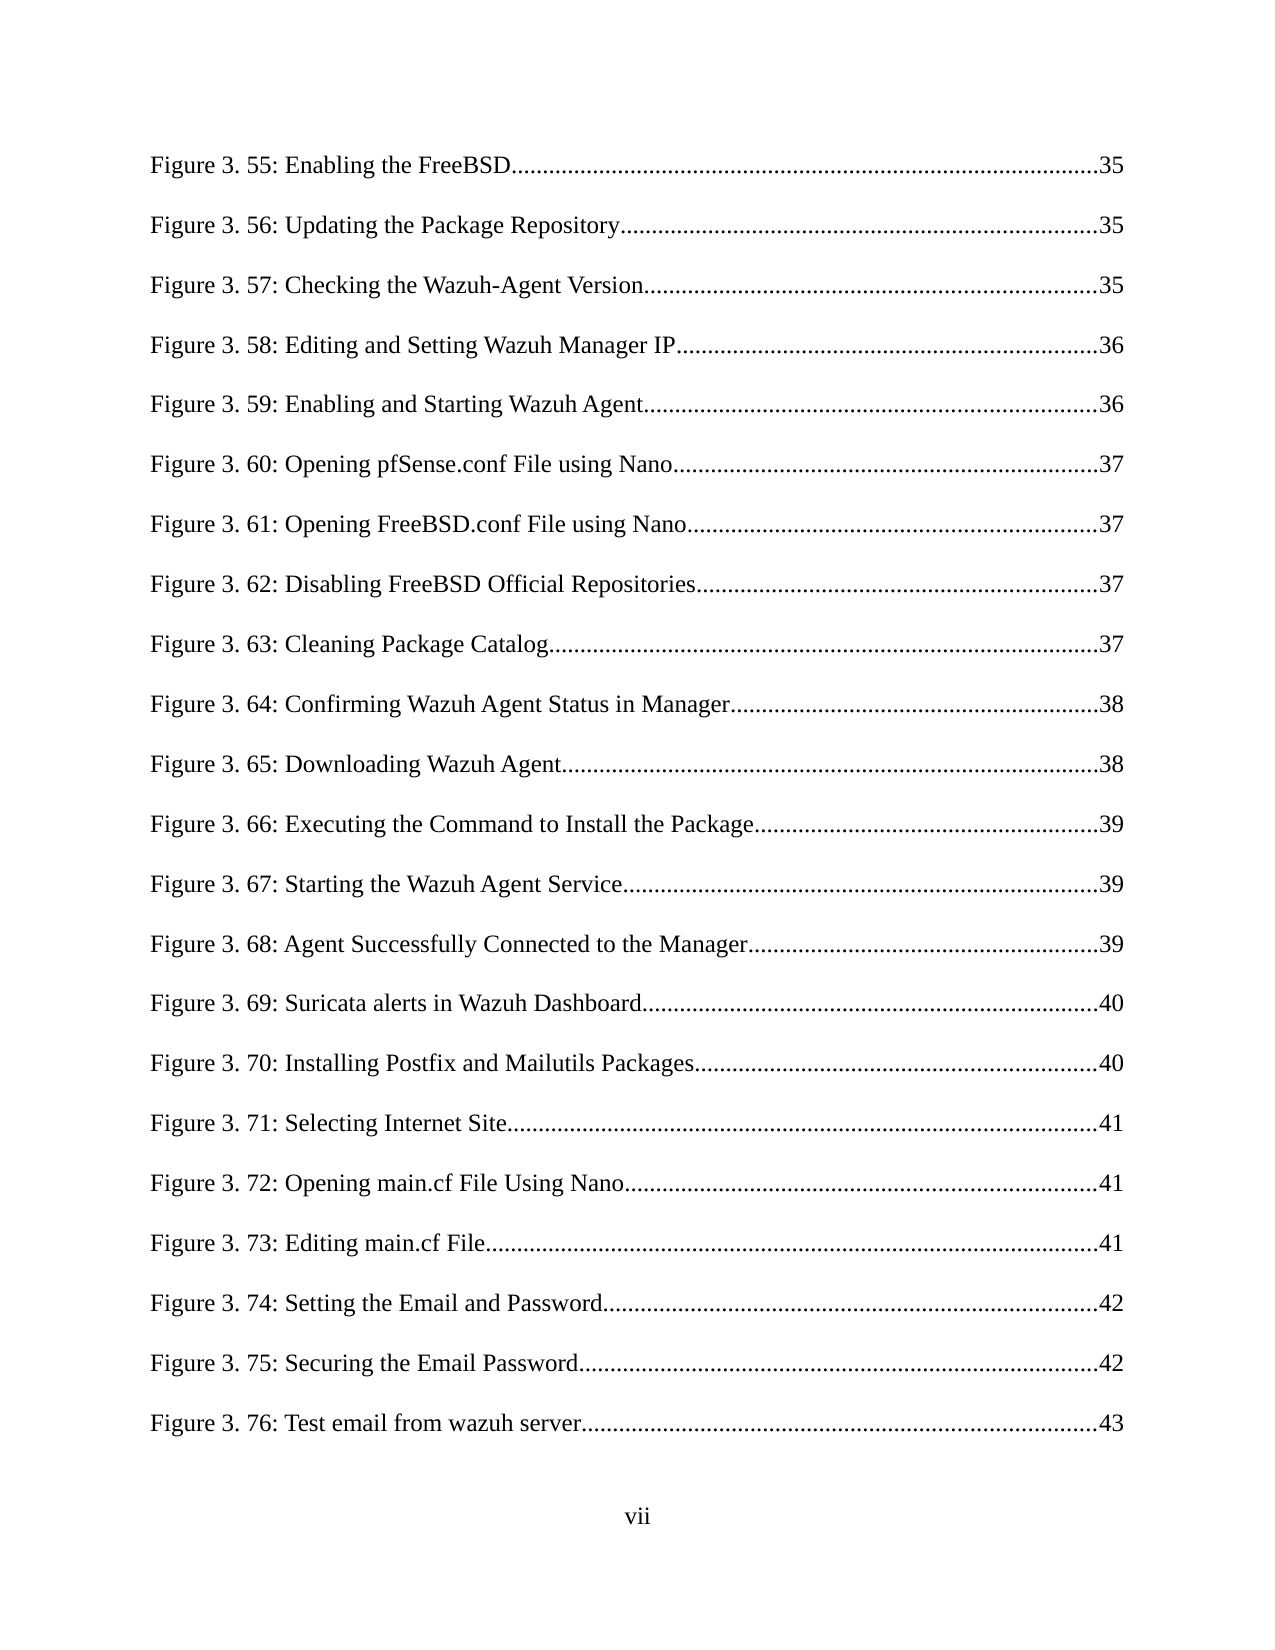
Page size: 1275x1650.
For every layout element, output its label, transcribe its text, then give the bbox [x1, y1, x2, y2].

text Figure 3. 68: Agent Successfully Connected to the Manager 39 [150, 929, 1125, 957]
text Figure 3. 73: Editing main.cf File 41 [150, 1228, 1125, 1257]
text Figure 3. 66: Executing the Command to Install the Package 39 [150, 809, 1125, 838]
text Figure 3. 60: Opening pfSense.conf File using Nano 37 [150, 449, 1125, 478]
text Figure 3. 70: Installing Postfix and Mailutils Packages 40 [150, 1048, 1125, 1077]
text Figure 3. 62: Disabling FreeBSD Official Repositories 37 [150, 569, 1125, 598]
text Figure 3. 55: Enabling the FreeBSD 35 [150, 150, 1125, 179]
text Figure 3. 74: Setting the Email and Password 42 [150, 1288, 1125, 1317]
text Figure 3. 57: Checking the Wazuh-Agent Version 35 [150, 270, 1125, 298]
text Figure 3. 63: Cleaning Package Catalog 37 [150, 629, 1125, 658]
text Figure 3. 75: Securing the Email Password 42 [150, 1348, 1125, 1377]
text Figure 3. 76: Test email from wazuh server 43 [150, 1408, 1125, 1437]
text Figure 3. 69: Suricata alerts in Wazuh Dashboard 40 [150, 988, 1125, 1017]
text Figure 3. 61: Opening FreeBSD.conf File using Nano 37 [150, 509, 1125, 538]
text Figure 3. 58: Editing and Setting Wazuh Manager IP 36 [150, 330, 1125, 358]
text Figure 3. 65: Downloading Wazuh Agent 38 [150, 749, 1125, 778]
text Figure 3. 72: Opening main.cf File Using Nano 41 [150, 1168, 1125, 1197]
text Figure 3. 71: Selecting Internet Site 41 [150, 1108, 1125, 1137]
text Figure 3. 64: Confirming Wazuh Agent Status in Manager 38 [150, 689, 1125, 718]
text Figure 3. 59: Enabling and Starting Wazuh Agent 36 [150, 389, 1125, 418]
text Figure 3. 67: Starting the Wazuh Agent Service 39 [150, 869, 1125, 897]
text Figure 3. 56: Updating the Package Repository 35 [150, 210, 1125, 239]
